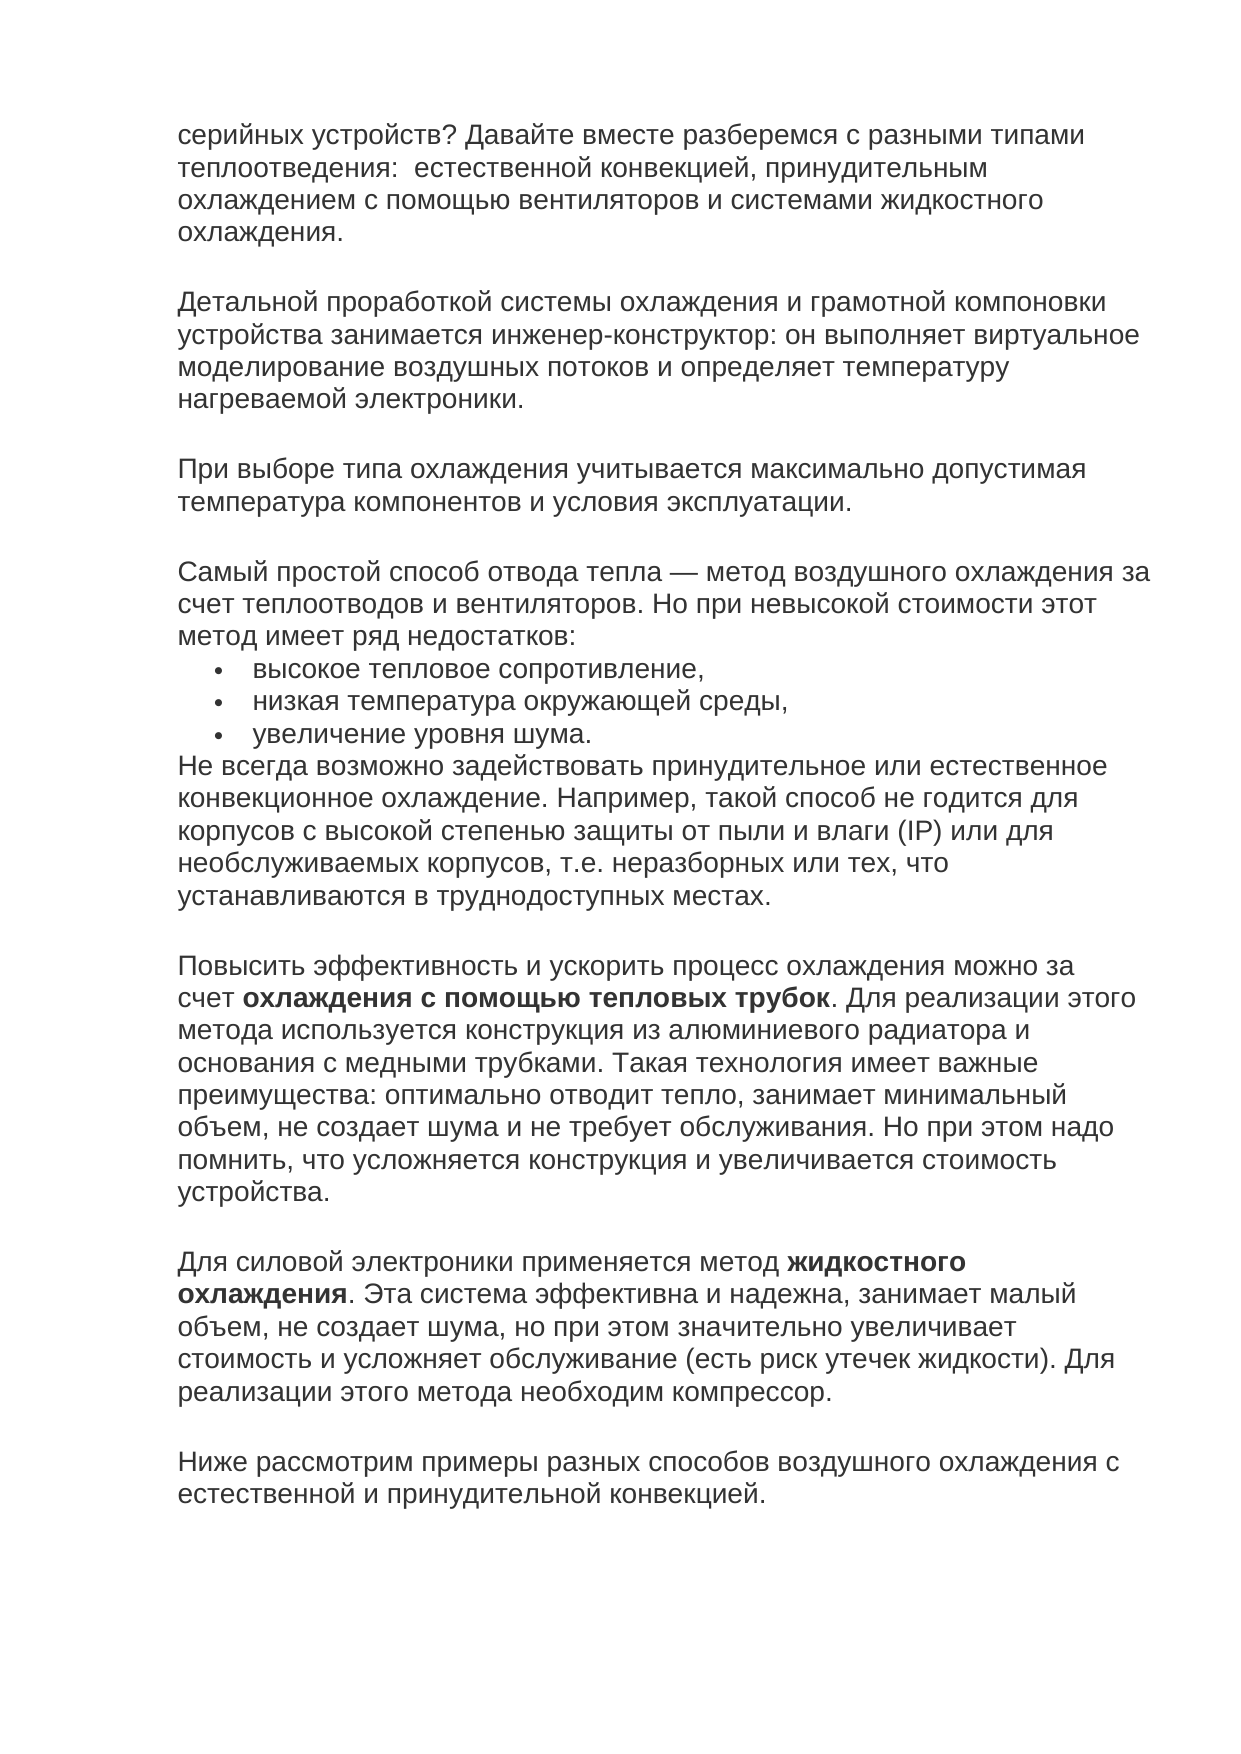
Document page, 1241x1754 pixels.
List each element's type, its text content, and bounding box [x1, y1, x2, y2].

text Не всегда возможно задействовать принудительное или естественное конвекционное охлаждение. Например, такой способ не годится для корпусов с высокой степенью защиты от пыли и влаги (IP) или для необслуживаемых корпусов, т.е. неразборных или тех, что устанавливаются в труднодоступных местах. [177, 749, 1152, 911]
text Повысить эффективность и ускорить процесс охлаждения можно за счет охлаждения с помощью тепловых трубок. Для реализации этого метода используется конструкция из алюминиевого радиатора и основания с медными трубками. Такая технология имеет важные преимущества: оптимально отводит тепло, занимает минимальный объем, не создает шума и не требует обслуживания. Но при этом надо помнить, что усложняется конструкция и увеличивается стоимость устройства. [177, 948, 1152, 1208]
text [177, 118, 1152, 248]
text Самый простой способ отвода тепла — метод воздушного охлаждения за счет теплоотводов и вентиляторов. Но при невысокой стоимости этот метод имеет ряд недостатков: [177, 554, 1152, 652]
text Для силовой электроники применяется метод жидкостного охлаждения. Эта система эффективна и надежна, занимает малый объем, не создает шума, но при этом значительно увеличивает стоимость и усложняет обслуживание (есть риск утечек жидкости). Для реализации этого метода необходим компрессор. [177, 1245, 1152, 1407]
list низкая температура окружающей среды, [215, 684, 1152, 717]
text При выборе типа охлаждения учитывается максимально допустимая температура компонентов и условия эксплуатации. [177, 452, 1152, 517]
text Детальной проработкой системы охлаждения и грамотной компоновки устройства занимается инженер-конструктор: он выполняет виртуальное моделирование воздушных потоков и определяет температуру нагреваемой электроники. [177, 285, 1152, 415]
list увеличение уровня шума. [215, 717, 1152, 749]
text Ниже рассмотрим примеры разных способов воздушного охлаждения с естественной и принудительной конвекцией. [177, 1444, 1152, 1509]
list высокое тепловое сопротивление, [215, 652, 1152, 684]
